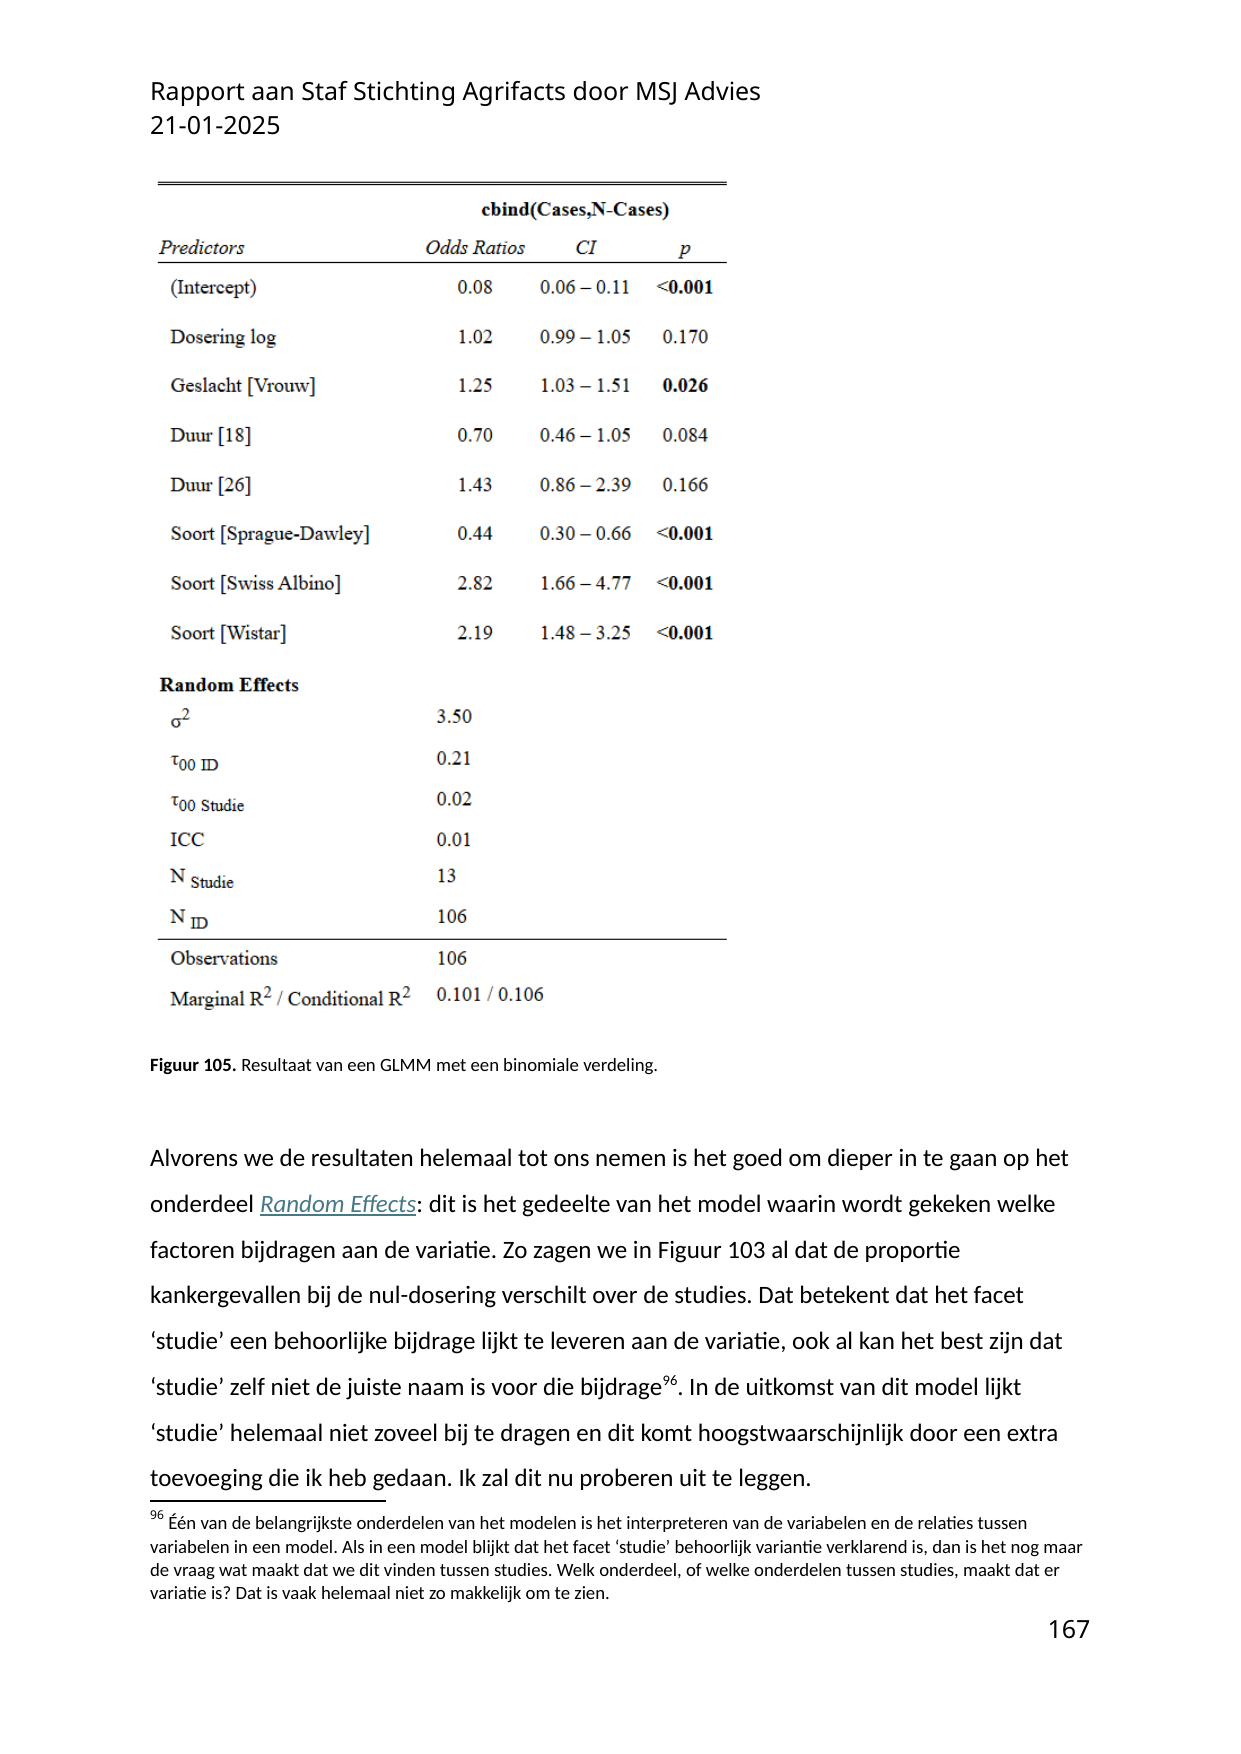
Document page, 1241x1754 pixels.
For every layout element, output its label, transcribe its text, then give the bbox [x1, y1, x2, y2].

picture [150, 176, 780, 1036]
text Alvorens we de resultaten helemaal tot ons nemen is het goed om dieper in te gaan op het onderdeel Random Effects: dit is het gedeelte van het model waarin wordt gekeken welke factoren bijdragen aan de variatie. Zo zagen we in Figuur 103 al dat de proportie kankergevallen bij de nul-dosering verschilt over de studies. Dat betekent dat het facet ‘studie’ een behoorlijke bijdrage lijkt te leveren aan de variatie, ook al kan het best zijn dat ‘studie’ zelf niet de juiste naam is voor die bijdrage. In de uitkomst van dit model lijkt ‘studie’ helemaal niet zoveel bij te dragen en dit komt hoogstwaarschijnlijk door een extra toevoeging die ik heb gedaan. Ik zal dit nu proberen uit te leggen. [150, 1142, 1090, 1493]
text Figuur 105. Resultaat van een GLMM met een binomiale verdeling. [150, 1053, 1090, 1076]
